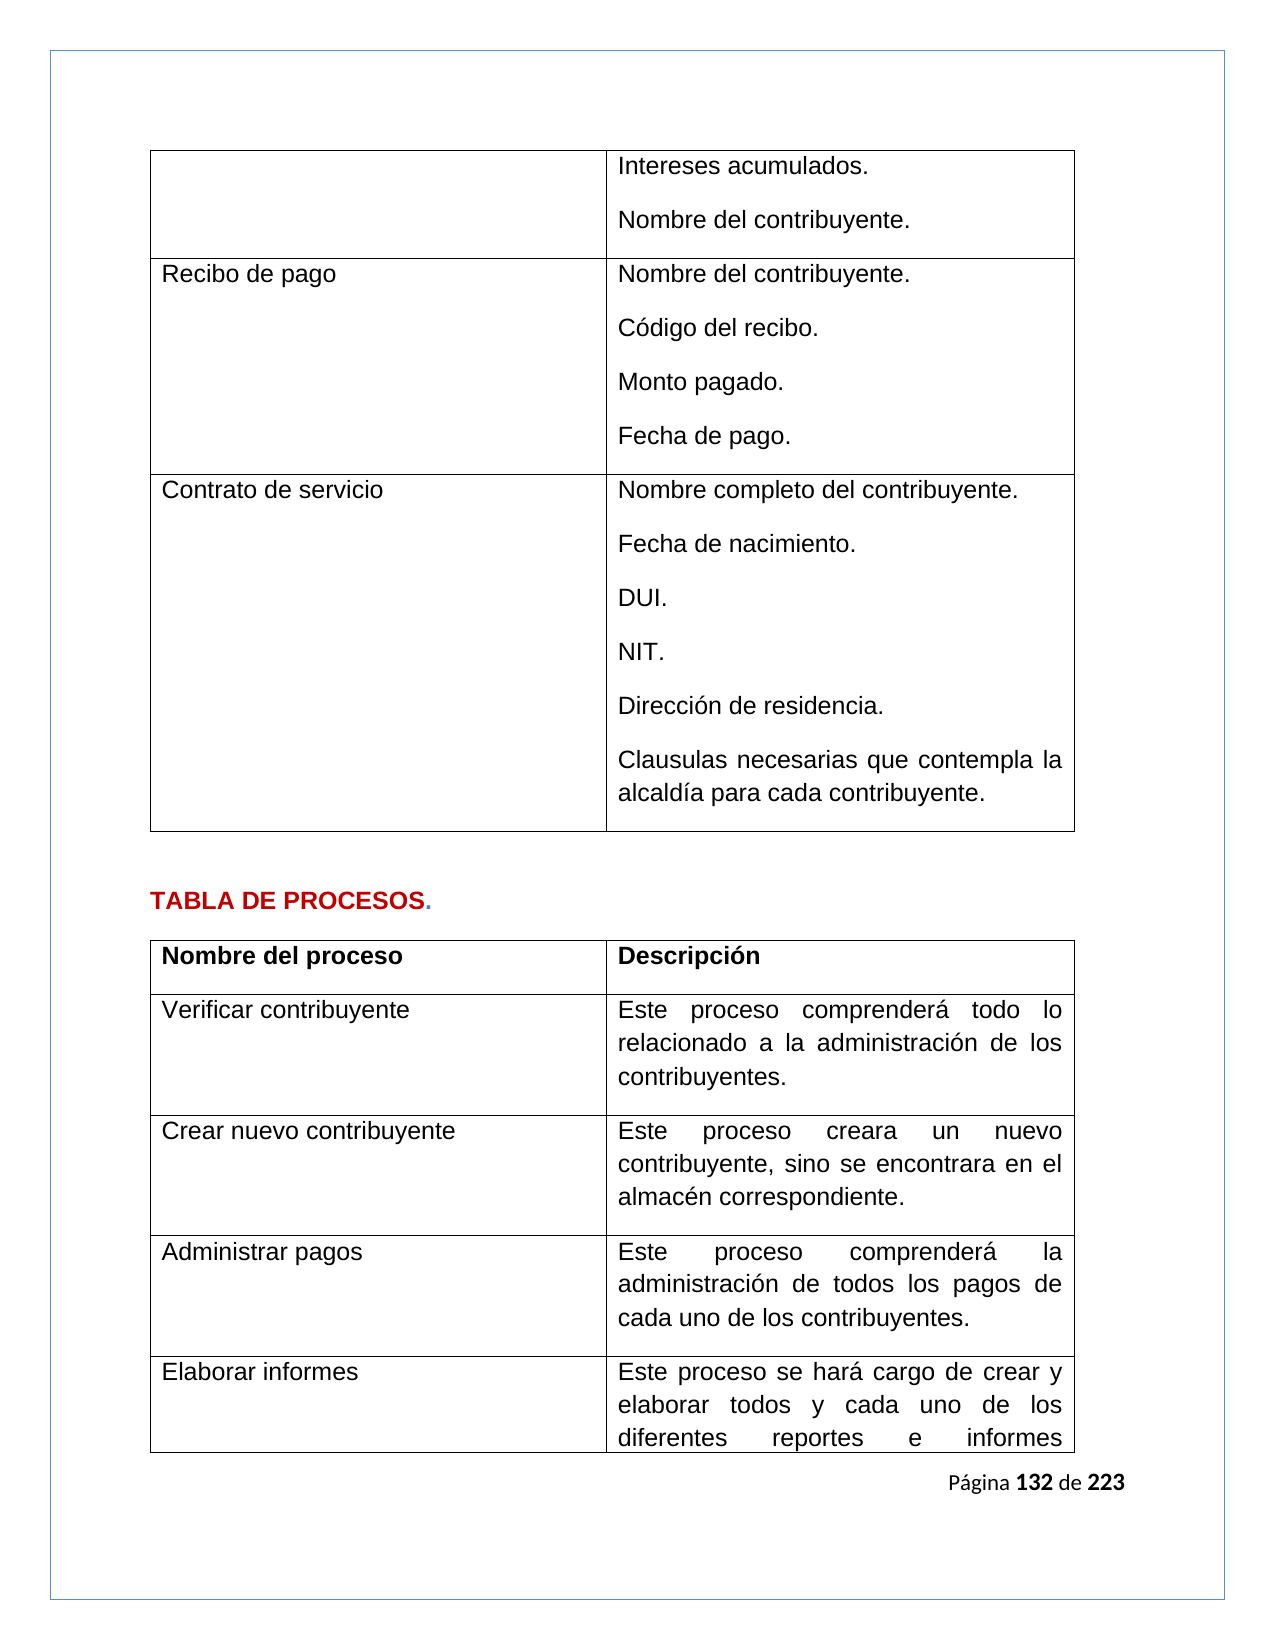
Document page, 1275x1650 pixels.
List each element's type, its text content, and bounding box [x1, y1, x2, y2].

table_cell Este proceso comprenderá todo lo relacionado a la administración de los contribuyentes. [607, 995, 1074, 1115]
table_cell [607, 151, 1074, 258]
table_cell Recibo de pago [151, 259, 606, 474]
text TABLA DE PROCESOS. [150, 886, 1125, 915]
table_cell Crear nuevo contribuyente [151, 1116, 606, 1235]
table_cell Este proceso creara un nuevo contribuyente, sino se encontrara en el almacén correspondiente. [607, 1116, 1074, 1235]
table_cell Elaborar informes [151, 1357, 606, 1452]
table_header Nombre del proceso [151, 941, 606, 994]
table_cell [607, 1357, 1074, 1452]
table_cell Administrar pagos [151, 1236, 606, 1356]
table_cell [151, 151, 606, 258]
table_cell Nombre completo del contribuyente. Fecha de nacimiento. DUI. NIT. Dirección de residencia. Clausulas necesarias que contempla la alcaldía para cada contribuyente. [607, 475, 1074, 831]
table_cell Contrato de servicio [151, 475, 606, 831]
table_header Descripción [607, 941, 1074, 994]
table_cell Nombre del contribuyente. Código del recibo. Monto pagado. Fecha de pago. [607, 259, 1074, 474]
table_cell Verificar contribuyente [151, 995, 606, 1115]
table_cell Este proceso comprenderá la administración de todos los pagos de cada uno de los contribuyentes. [607, 1236, 1074, 1356]
